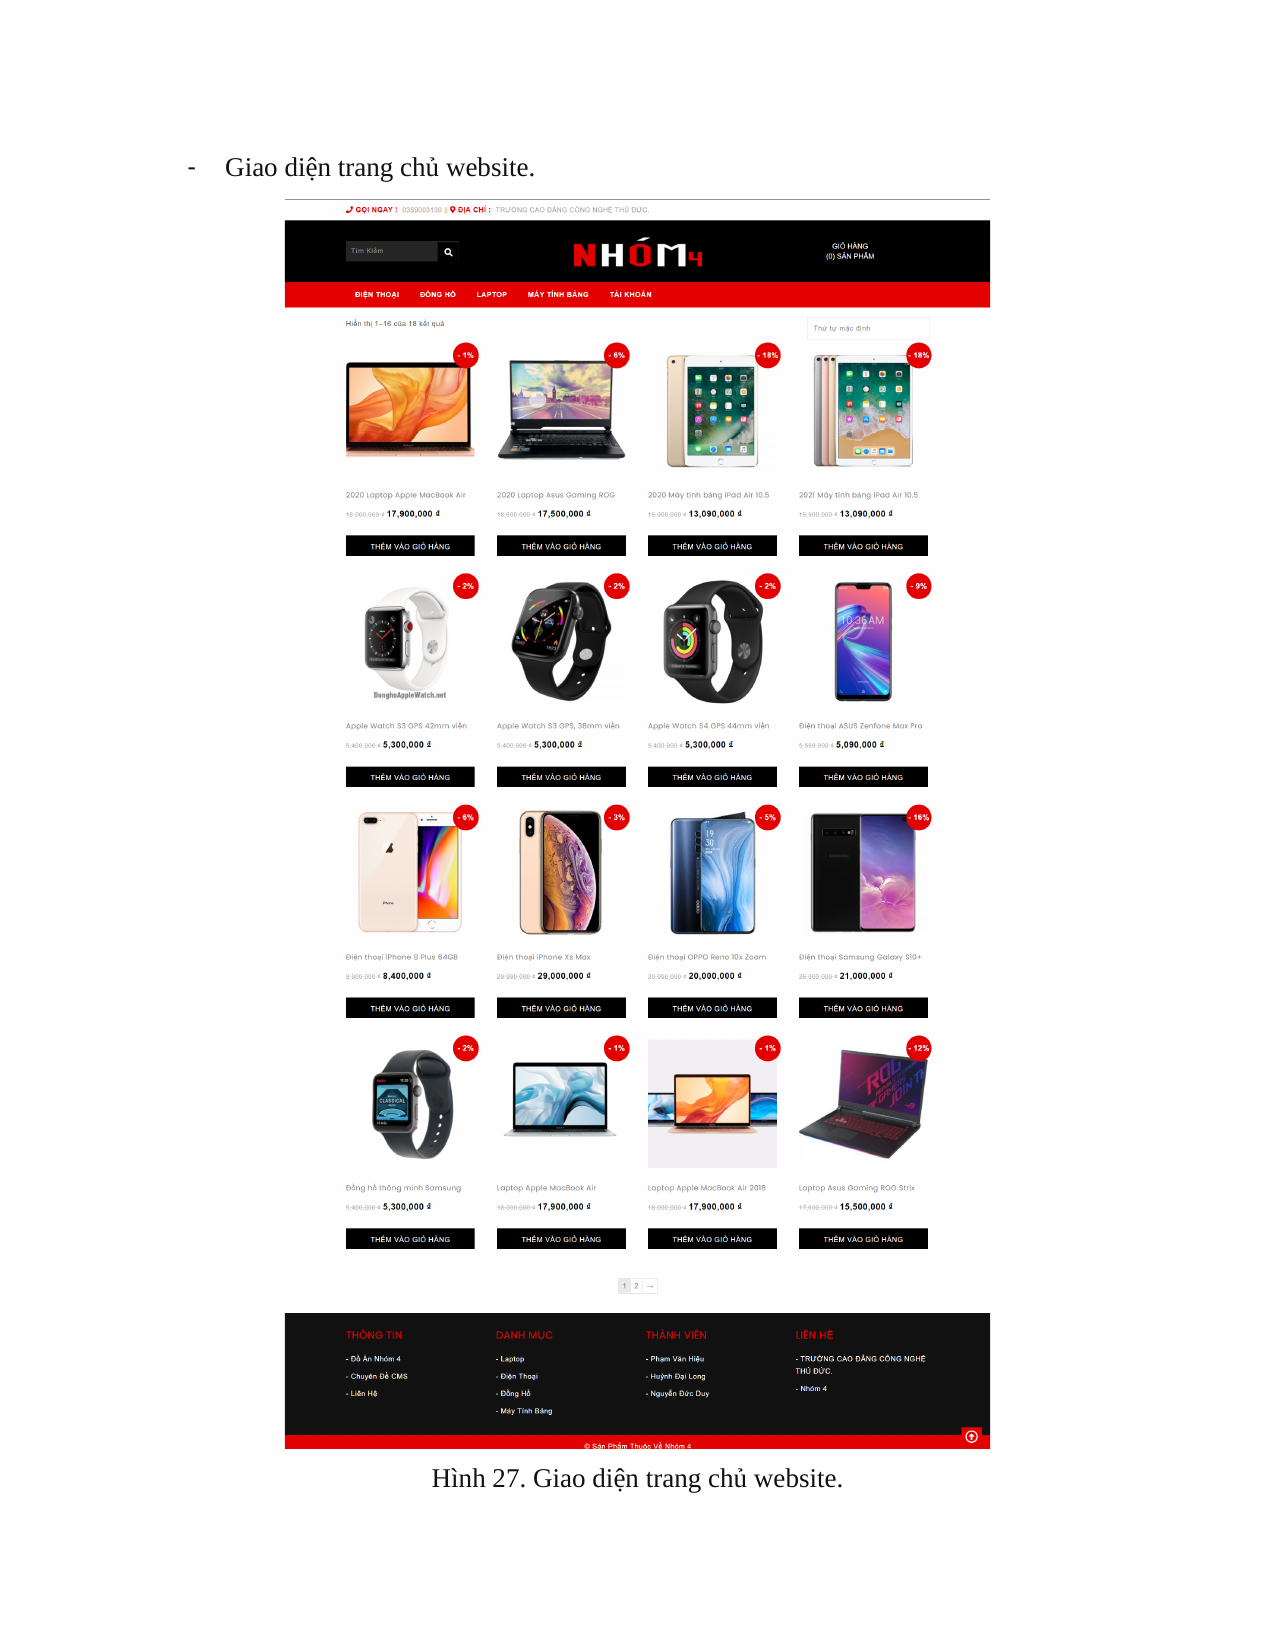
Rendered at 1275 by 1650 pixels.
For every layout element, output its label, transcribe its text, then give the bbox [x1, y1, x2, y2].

picture [284, 199, 991, 1449]
list Giao diện trang chủ website. [187, 150, 1125, 183]
text Hình 27. Giao diện trang chủ website. [150, 1462, 1125, 1493]
